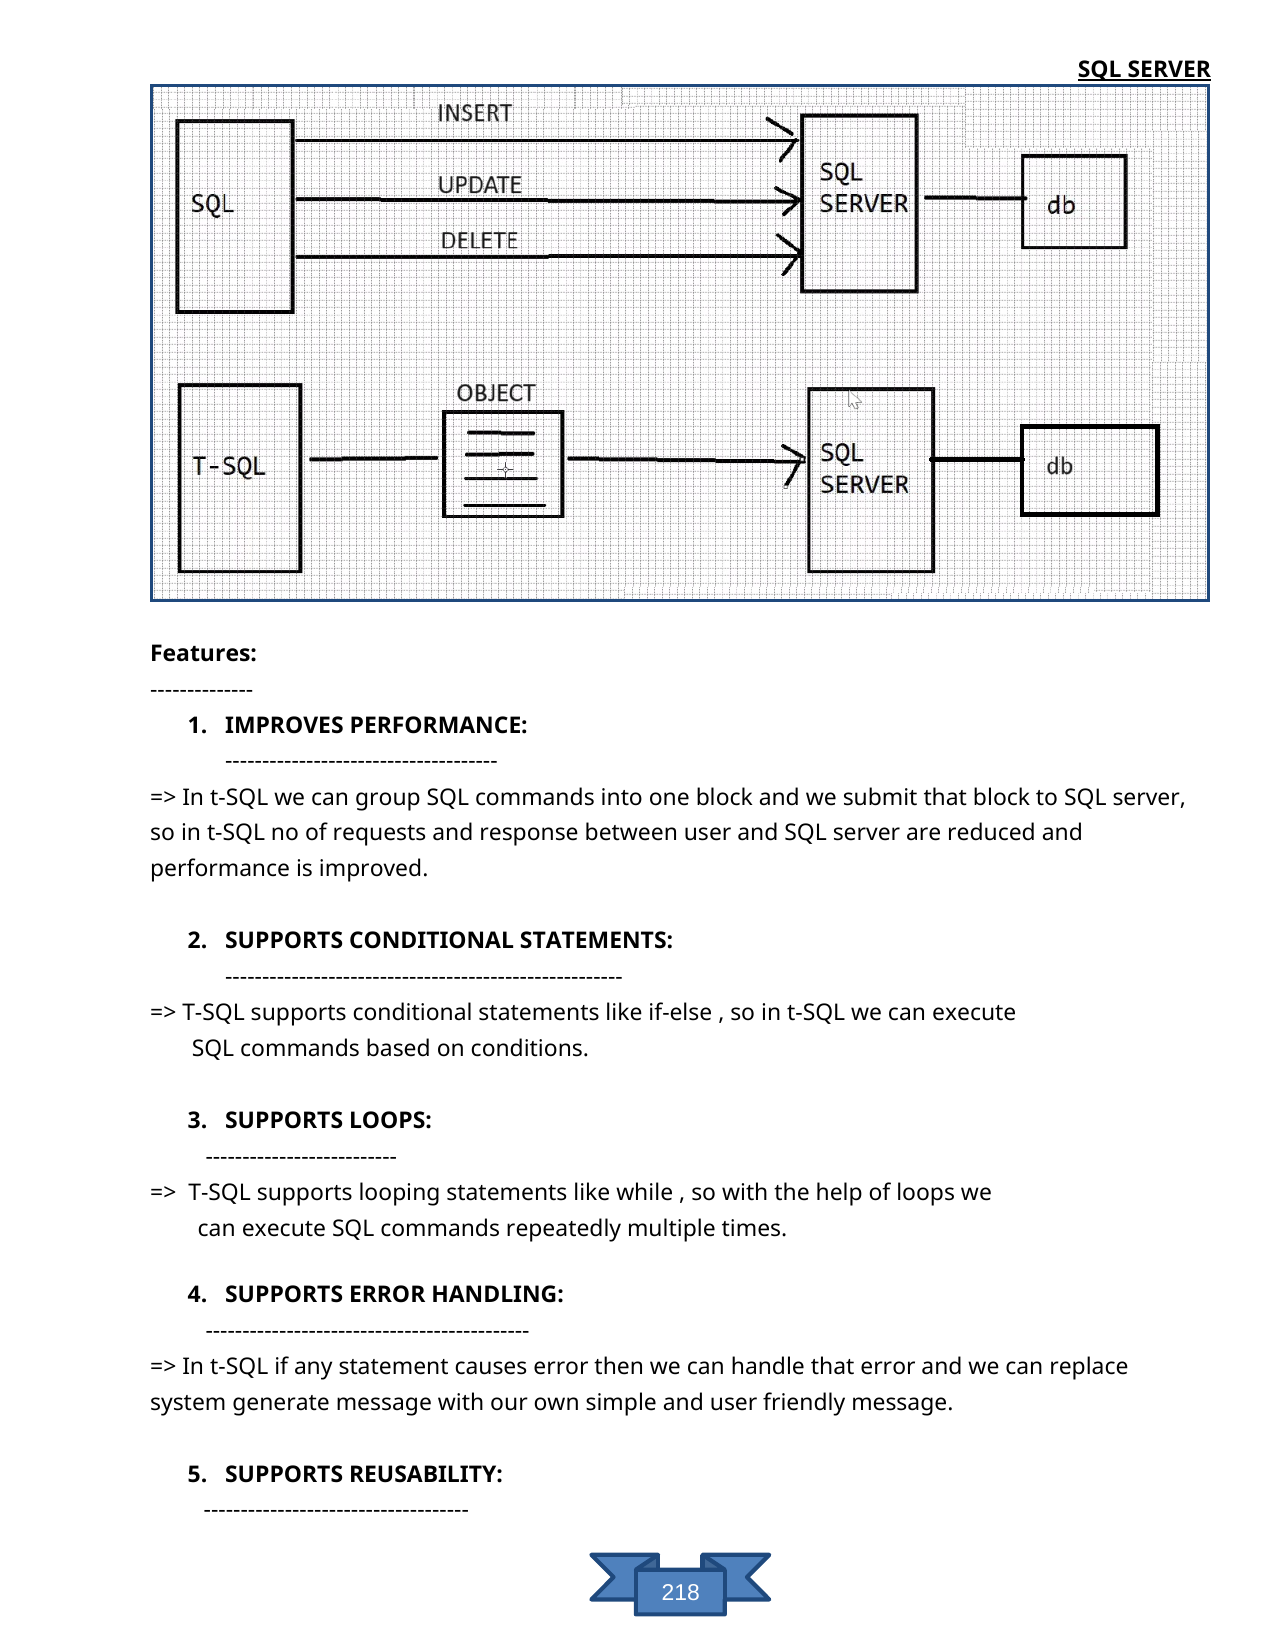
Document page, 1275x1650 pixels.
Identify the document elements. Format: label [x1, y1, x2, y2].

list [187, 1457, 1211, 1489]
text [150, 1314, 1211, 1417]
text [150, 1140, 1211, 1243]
picture [153, 87, 1207, 599]
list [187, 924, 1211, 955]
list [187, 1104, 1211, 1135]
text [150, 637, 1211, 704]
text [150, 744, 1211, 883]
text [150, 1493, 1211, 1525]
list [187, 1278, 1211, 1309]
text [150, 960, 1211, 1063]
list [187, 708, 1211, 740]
